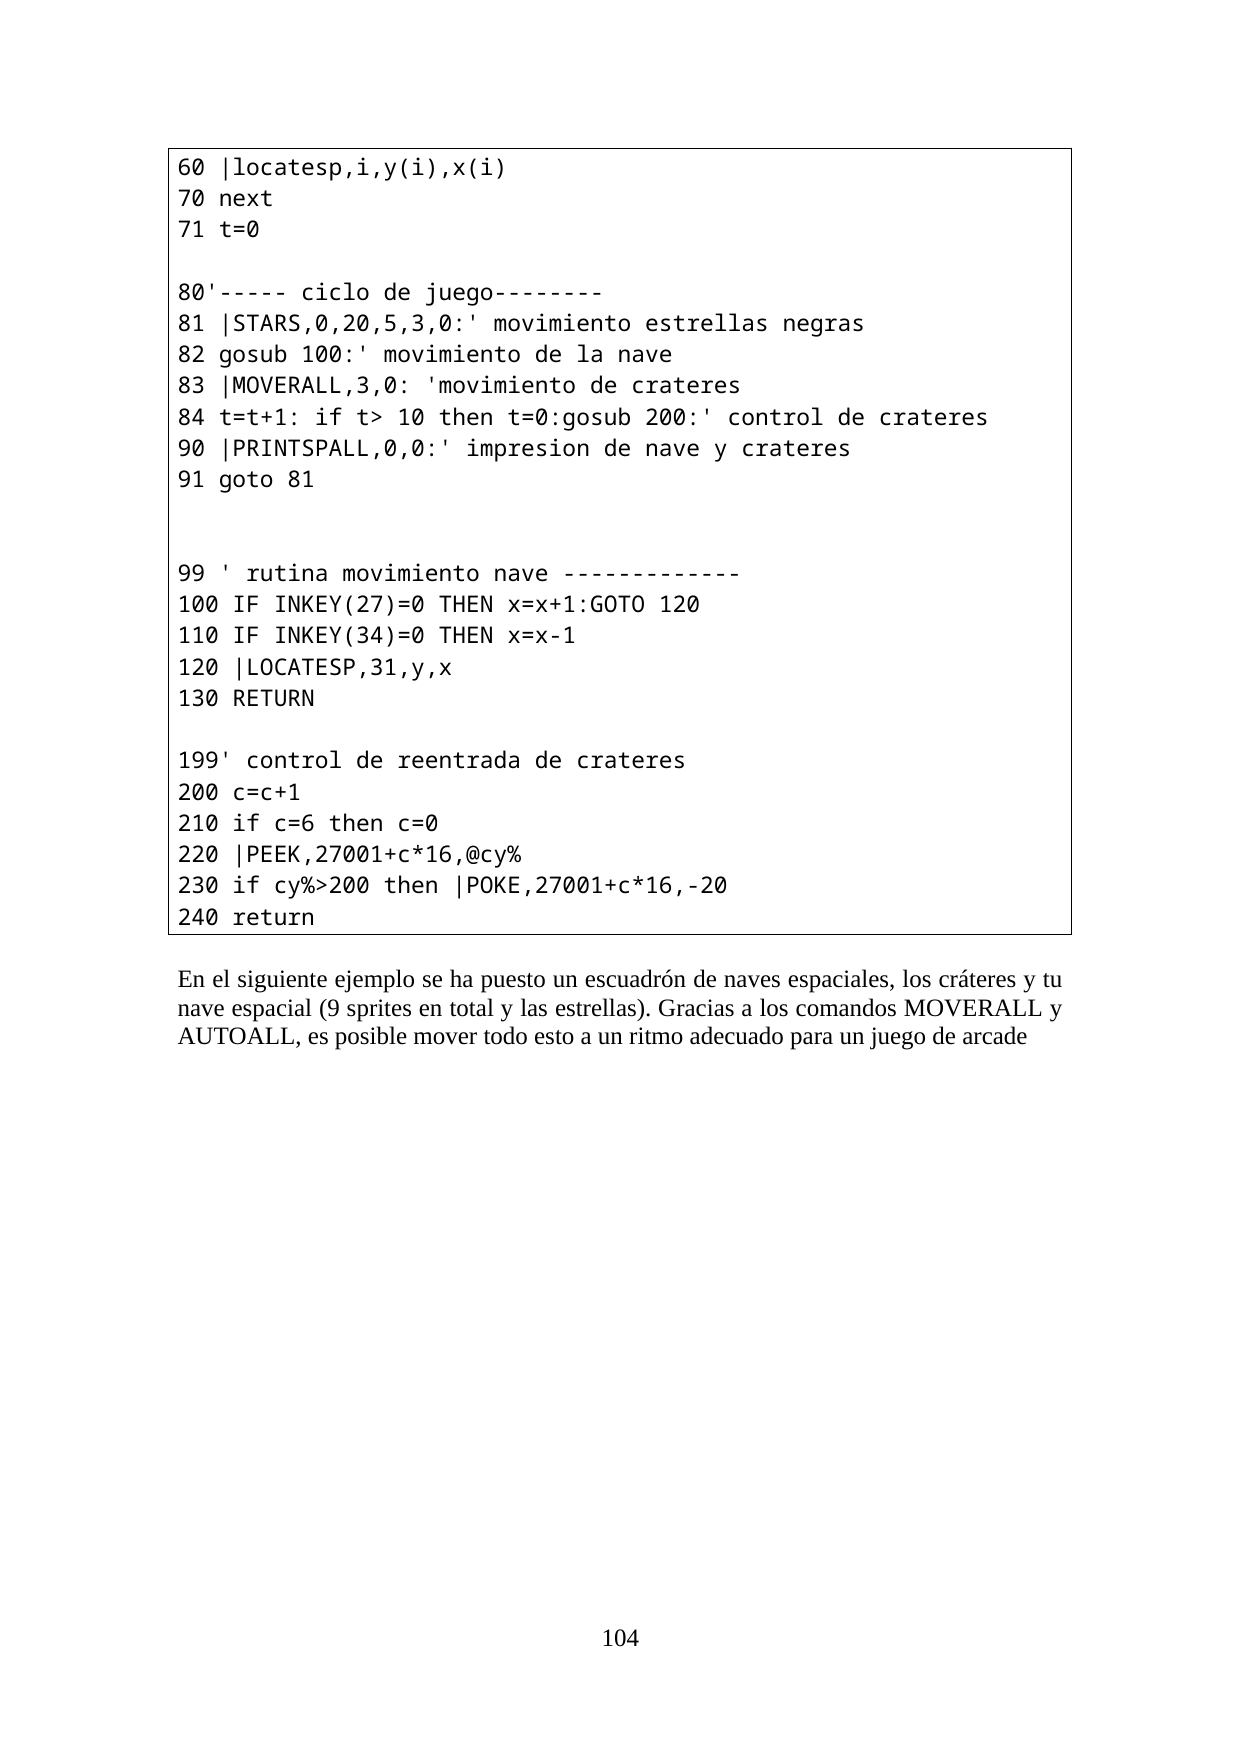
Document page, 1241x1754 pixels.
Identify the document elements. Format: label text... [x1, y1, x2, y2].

text 120 |LOCATESP,31,y,x [177, 651, 1063, 682]
text 82 gosub 100:' movimiento de la nave [177, 338, 1063, 369]
text 210 if c=6 then c=0 [177, 807, 1063, 838]
text 60 |locatesp,i,y(i),x(i) [169, 149, 1071, 182]
text 99 ' rutina movimiento nave ------------- [177, 557, 1063, 588]
text 200 c=c+1 [177, 776, 1063, 807]
text 71 t=0 [177, 213, 1063, 244]
text 70 next [177, 182, 1063, 213]
text 199' control de reentrada de crateres [177, 744, 1063, 776]
text 80'----- ciclo de juego-------- [177, 276, 1063, 307]
text 240 return [169, 898, 1071, 934]
text En el siguiente ejemplo se ha puesto un escuadrón de naves espaciales, los cráteres y tu nave espacial (9 sprites en total y las estrellas). Gracias a los comandos MOVERALL y AUTOALL, es posible mover todo esto a un ritmo adecuado para un juego de arcade [177, 964, 1063, 1050]
text 100 IF INKEY(27)=0 THEN x=x+1:GOTO 120 [177, 588, 1063, 619]
text 81 |STARS,0,20,5,3,0:' movimiento estrellas negras [177, 307, 1063, 338]
text 83 |MOVERALL,3,0: 'movimiento de crateres [177, 369, 1063, 401]
text 90 |PRINTSPALL,0,0:' impresion de nave y crateres [177, 432, 1063, 463]
text 220 |PEEK,27001+c*16,@cy% [177, 838, 1063, 869]
text 130 RETURN [177, 682, 1063, 713]
text 91 goto 81 [177, 463, 1063, 494]
text 230 if cy%>200 then |POKE,27001+c*16,-20 [177, 869, 1063, 898]
text 84 t=t+1: if t> 10 then t=0:gosub 200:' control de crateres [177, 401, 1063, 432]
text 110 IF INKEY(34)=0 THEN x=x-1 [177, 619, 1063, 651]
